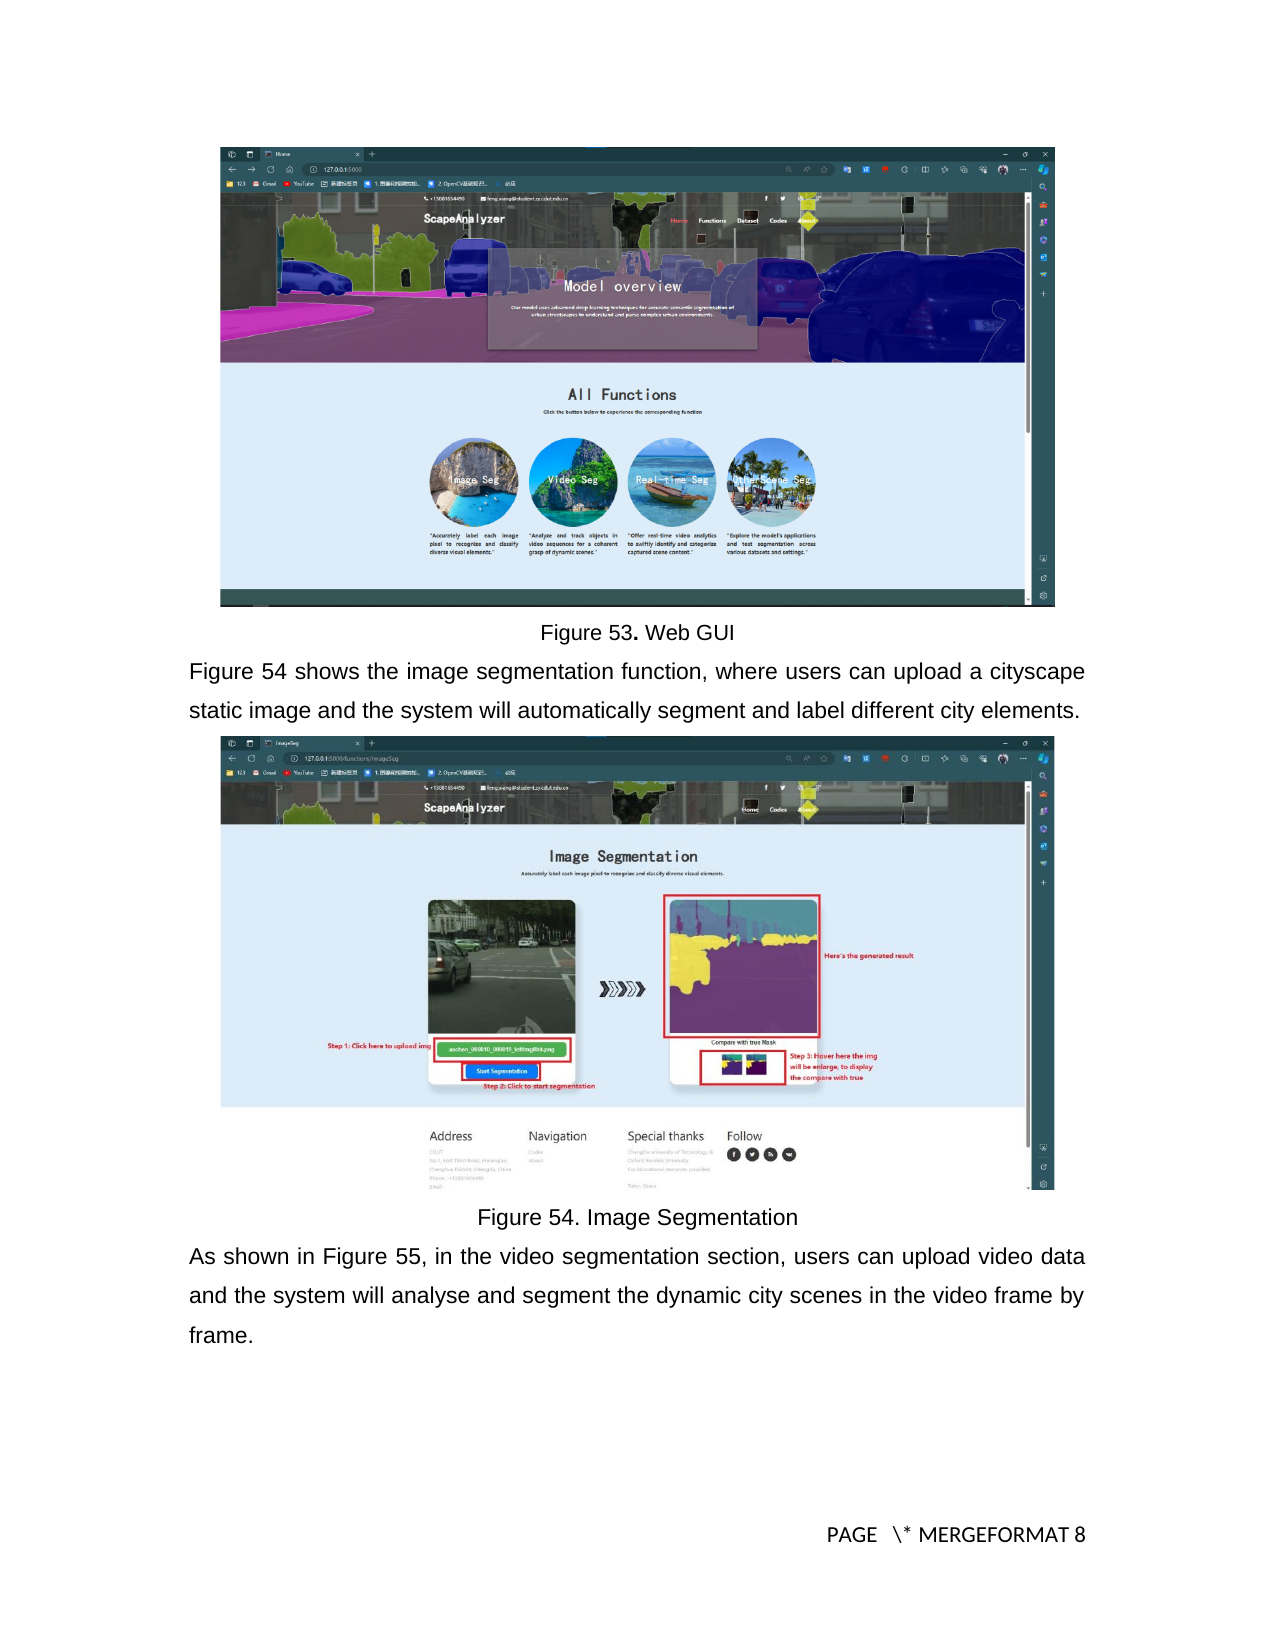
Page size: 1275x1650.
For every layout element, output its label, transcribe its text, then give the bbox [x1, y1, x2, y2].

picture [220, 147, 1055, 607]
picture [220, 736, 1055, 1190]
text Figure 54. Image Segmentation [189, 1203, 1086, 1230]
text As shown in Figure 55, in the video segmentation section, users can upload video data and the system will analyse and segment the dynamic city scenes in the video frame by frame. [189, 1243, 1086, 1348]
text Figure 54 shows the image segmentation function, where users can upload a cityscape static image and the system will automatically segment and label different city elements. [189, 658, 1086, 724]
text Figure 53. Web GUI [189, 620, 1086, 645]
